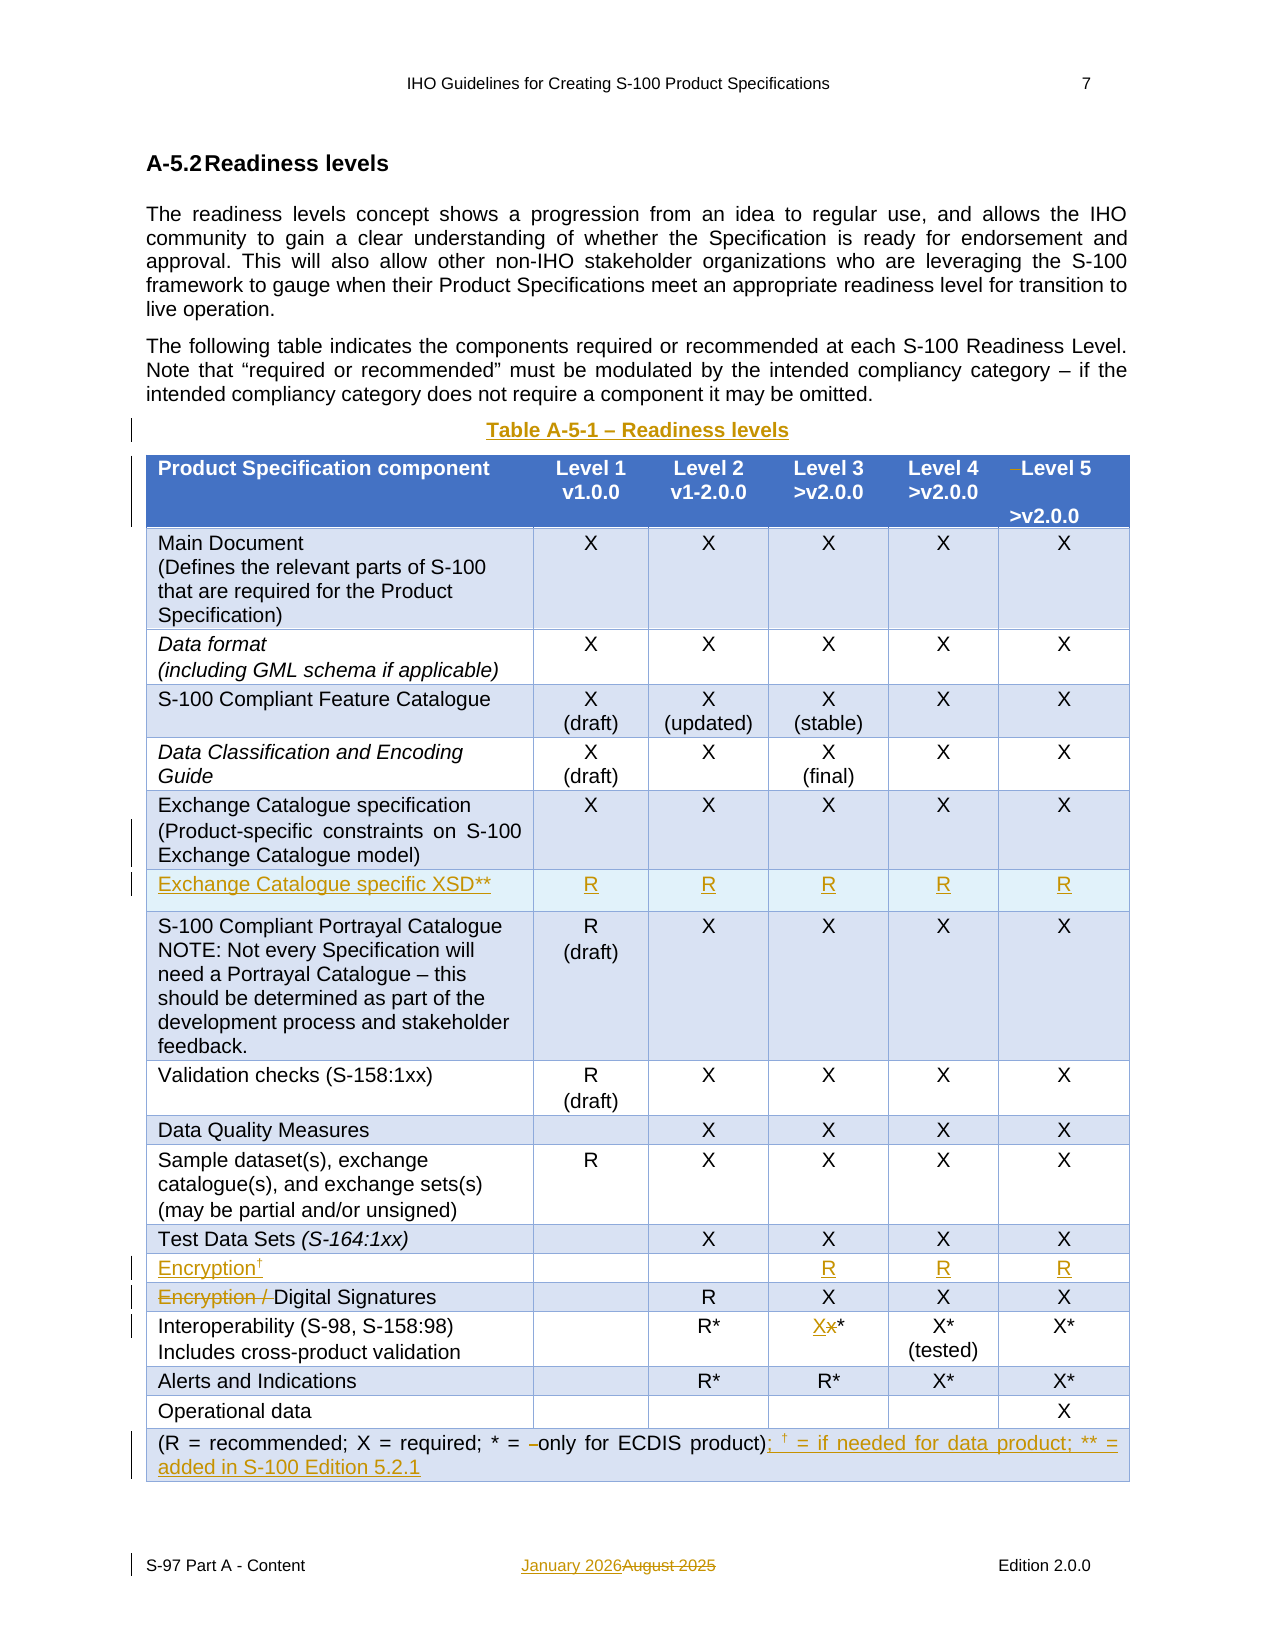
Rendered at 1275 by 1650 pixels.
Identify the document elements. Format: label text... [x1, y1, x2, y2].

table_cell X [649, 630, 768, 684]
table_cell [889, 1396, 998, 1428]
table_cell R* [769, 1367, 888, 1395]
table_cell X [649, 912, 768, 1060]
table_cell X [769, 1116, 888, 1144]
table_cell X [999, 912, 1129, 1060]
table_cell X [889, 1225, 998, 1253]
table_cell R (draft) [534, 912, 648, 1060]
table_cell ‍(R = recommended; X = required; * = only for ECDIS product) [147, 1429, 1129, 1481]
table_cell Digital Signatures [147, 1283, 533, 1311]
table_cell Test Data Sets (S-164:1xx) [147, 1225, 533, 1253]
table_cell X [889, 1145, 998, 1223]
table_cell R [534, 1145, 648, 1223]
table_cell X [999, 1396, 1129, 1428]
table_cell [534, 1254, 648, 1282]
table_cell X [889, 791, 998, 869]
table_cell X [999, 738, 1129, 790]
table_cell [534, 1116, 648, 1144]
table_cell X [889, 738, 998, 790]
table_cell Data Quality Measures [147, 1116, 533, 1144]
subtitle Readiness levels [146, 150, 1129, 176]
table_cell X [769, 630, 888, 684]
table_cell R [649, 1283, 768, 1311]
table_cell X [649, 1116, 768, 1144]
table_cell X [769, 1145, 888, 1223]
table_cell ‍Sample dataset(s), exchange catalogue(s), and exchange sets(s) (may be partial and/or unsigned) [147, 1145, 533, 1223]
table_cell X [889, 630, 998, 684]
table_cell X [889, 912, 998, 1060]
table_cell Main Document (Defines the relevant parts of S-100 that are required for the Product Specification) [147, 529, 533, 628]
table_cell X [769, 1061, 888, 1115]
table_header Level 4 >v2.0.0 [889, 456, 998, 527]
table_cell X (updated) [649, 685, 768, 737]
table_cell R* [649, 1367, 768, 1395]
table_cell X [999, 685, 1129, 737]
table_cell X* (tested) [889, 1312, 998, 1366]
table_cell X [999, 1225, 1129, 1253]
table_cell [534, 1225, 648, 1253]
table_cell Interoperability (S-98, S-158:98) Includes cross-product validation [147, 1312, 533, 1366]
table_cell X [889, 1061, 998, 1115]
table_cell X [999, 1116, 1129, 1144]
table_header Level 1 v1.0.0 [534, 456, 648, 527]
table_cell Data format (including GML schema if applicable) [147, 630, 533, 684]
table_cell [769, 1396, 888, 1428]
table_cell [534, 1283, 648, 1311]
table_cell X [999, 791, 1129, 869]
table_header Level 3 >v2.0.0 [769, 456, 888, 527]
table_cell [534, 1312, 648, 1366]
table_cell Exchange Catalogue specification (Product-specific constraints on S-100 Exchange Catalogue model) [147, 791, 533, 869]
table_cell X [889, 685, 998, 737]
table_cell X [999, 630, 1129, 684]
table_cell R* [649, 1312, 768, 1366]
table_cell Operational data [147, 1396, 533, 1428]
table_cell X [999, 529, 1129, 628]
table_cell X [769, 912, 888, 1060]
table_cell X [649, 1145, 768, 1223]
table_cell [147, 1254, 533, 1282]
table_cell X* [999, 1367, 1129, 1395]
table_cell X [999, 1145, 1129, 1223]
table_cell X [769, 529, 888, 628]
table_cell X [999, 1283, 1129, 1311]
table_cell X* [889, 1367, 998, 1395]
table_cell X (draft) [534, 685, 648, 737]
table_cell X (final) [769, 738, 888, 790]
table_cell X [999, 1061, 1129, 1115]
table_cell * [769, 1312, 888, 1366]
table_cell [999, 1254, 1129, 1282]
table_cell X [769, 1283, 888, 1311]
table_cell X [769, 1225, 888, 1253]
table_cell X [649, 1225, 768, 1253]
table_cell X [649, 738, 768, 790]
table_cell [769, 1254, 888, 1282]
table_cell Alerts and Indications [147, 1367, 533, 1395]
table_cell X [649, 529, 768, 628]
table_cell ‍Validation checks (S-158:1xx) [147, 1061, 533, 1115]
table_cell X [534, 791, 648, 869]
table_cell [534, 1396, 648, 1428]
table_cell X [889, 1116, 998, 1144]
table_cell X [649, 1061, 768, 1115]
table_cell X (stable) [769, 685, 888, 737]
table_cell Data Classification and Encoding Guide [147, 738, 533, 790]
table_header Level 5 >v2.0.0 [999, 456, 1129, 527]
table_cell X [649, 791, 768, 869]
table_cell [649, 1254, 768, 1282]
text The readiness levels concept shows a progression from an idea to regular use, and allows the IHO community to gain a clear understanding of whether the Specification is ready for endorsement and approval. This will also allow other non-IHO stakeholder organizations who are leveraging the S-100 framework to gauge when their Product Specifications meet an appropriate readiness level for transition to live operation. [146, 201, 1129, 321]
table_cell [889, 1254, 998, 1282]
table_cell X [889, 1283, 998, 1311]
table_header Product Specification component [147, 456, 533, 527]
table_cell X [769, 791, 888, 869]
table_cell S-100 Compliant Portrayal Catalogue NOTE: Not every Specification will need a Portrayal Catalogue – this should be determined as part of the development process and stakeholder feedback. [147, 912, 533, 1060]
table_cell [534, 1367, 648, 1395]
text The following table indicates the components required or recommended at each S-100 Readiness Level. Note that “required or recommended” must be modulated by the intended compliancy category – if the intended compliancy category does not require a component it may be omitted. [146, 334, 1129, 406]
table_header Level 2 v1-2.0.0 [649, 456, 768, 527]
table_cell X* [999, 1312, 1129, 1366]
table_cell [649, 1396, 768, 1428]
table_cell X [534, 630, 648, 684]
table_cell X [889, 529, 998, 628]
table_cell X [534, 529, 648, 628]
table_cell R (draft) [534, 1061, 648, 1115]
table_cell S-100 Compliant Feature Catalogue [147, 685, 533, 737]
table_cell X (draft) [534, 738, 648, 790]
